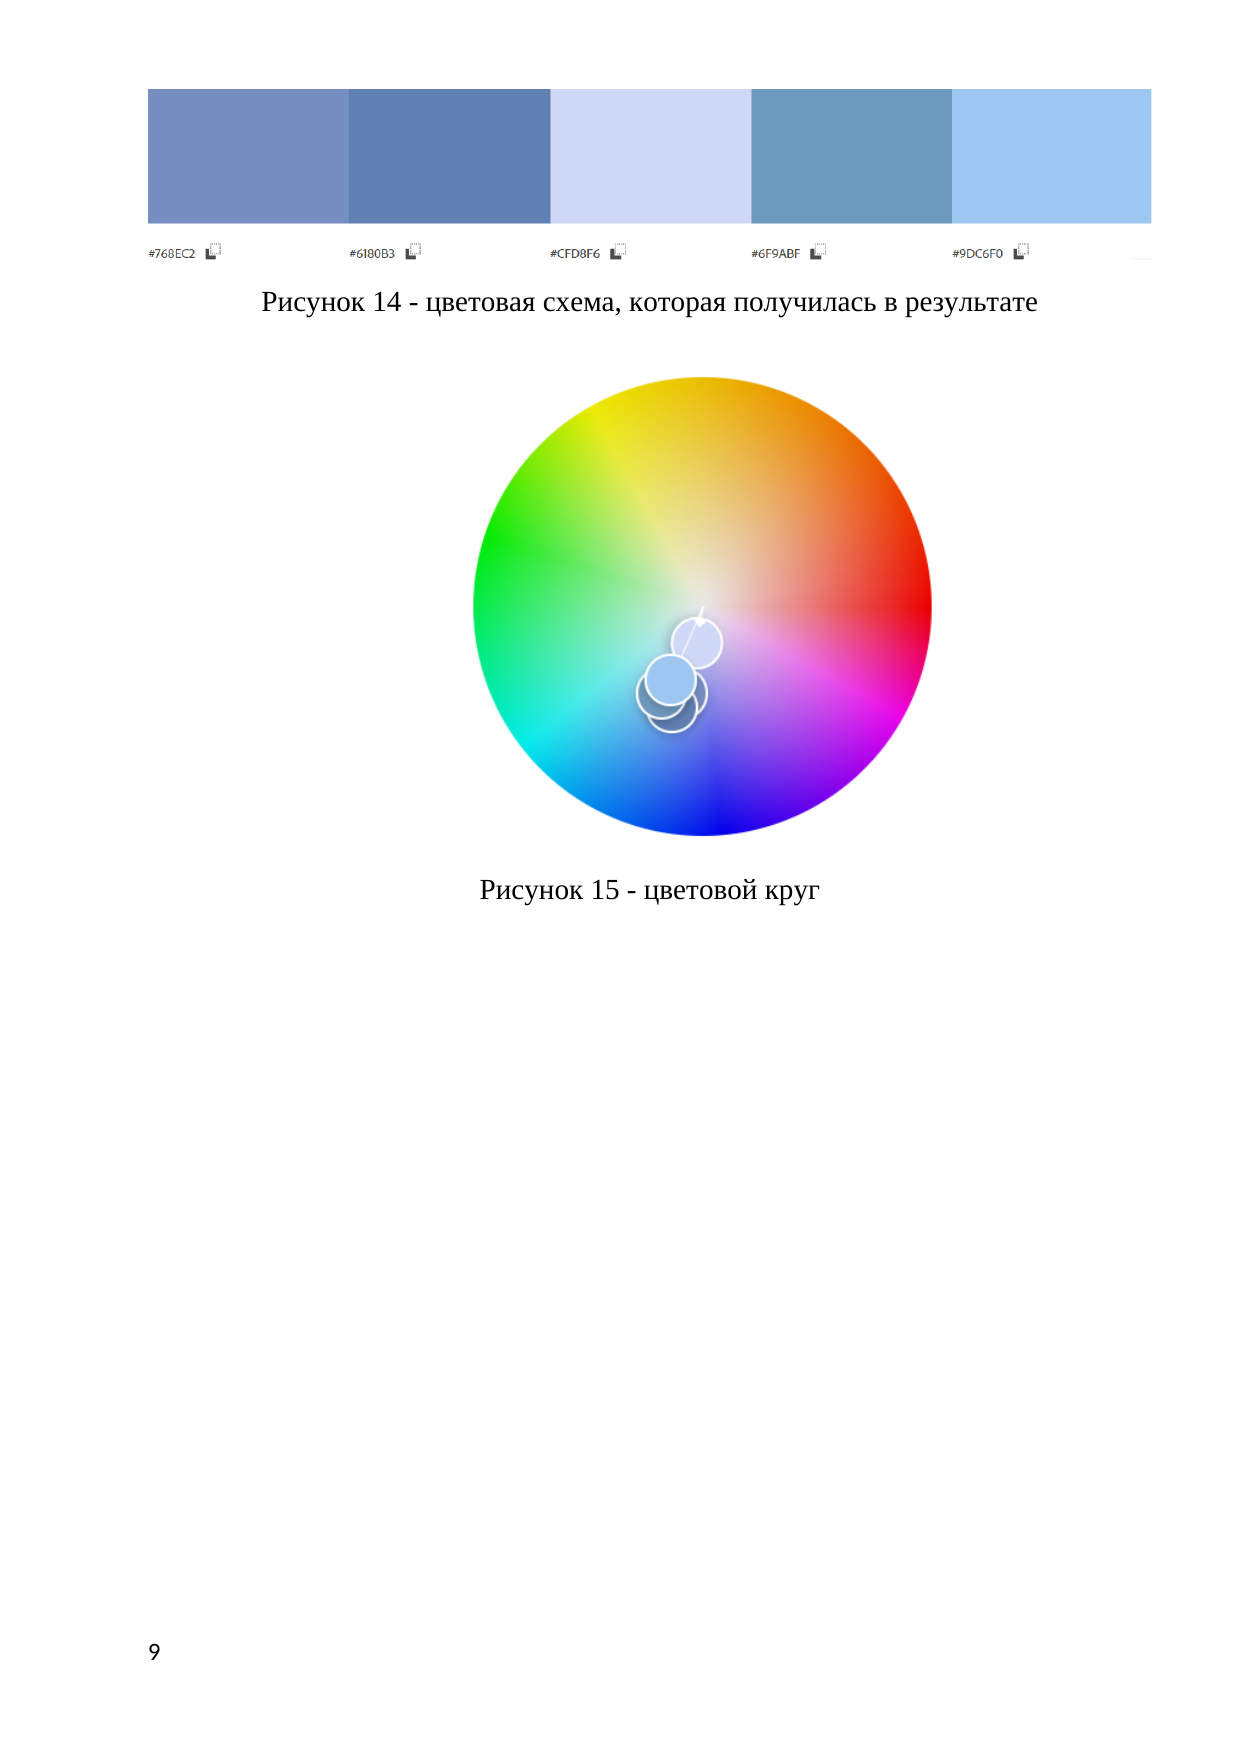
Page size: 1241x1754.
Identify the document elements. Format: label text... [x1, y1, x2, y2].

text Рисунок 14 - цветовая схема, которая получилась в результате [148, 284, 1152, 318]
picture [147, 88, 1152, 260]
picture [427, 343, 955, 852]
text Рисунок 15 - цветовой круг [148, 872, 1152, 906]
